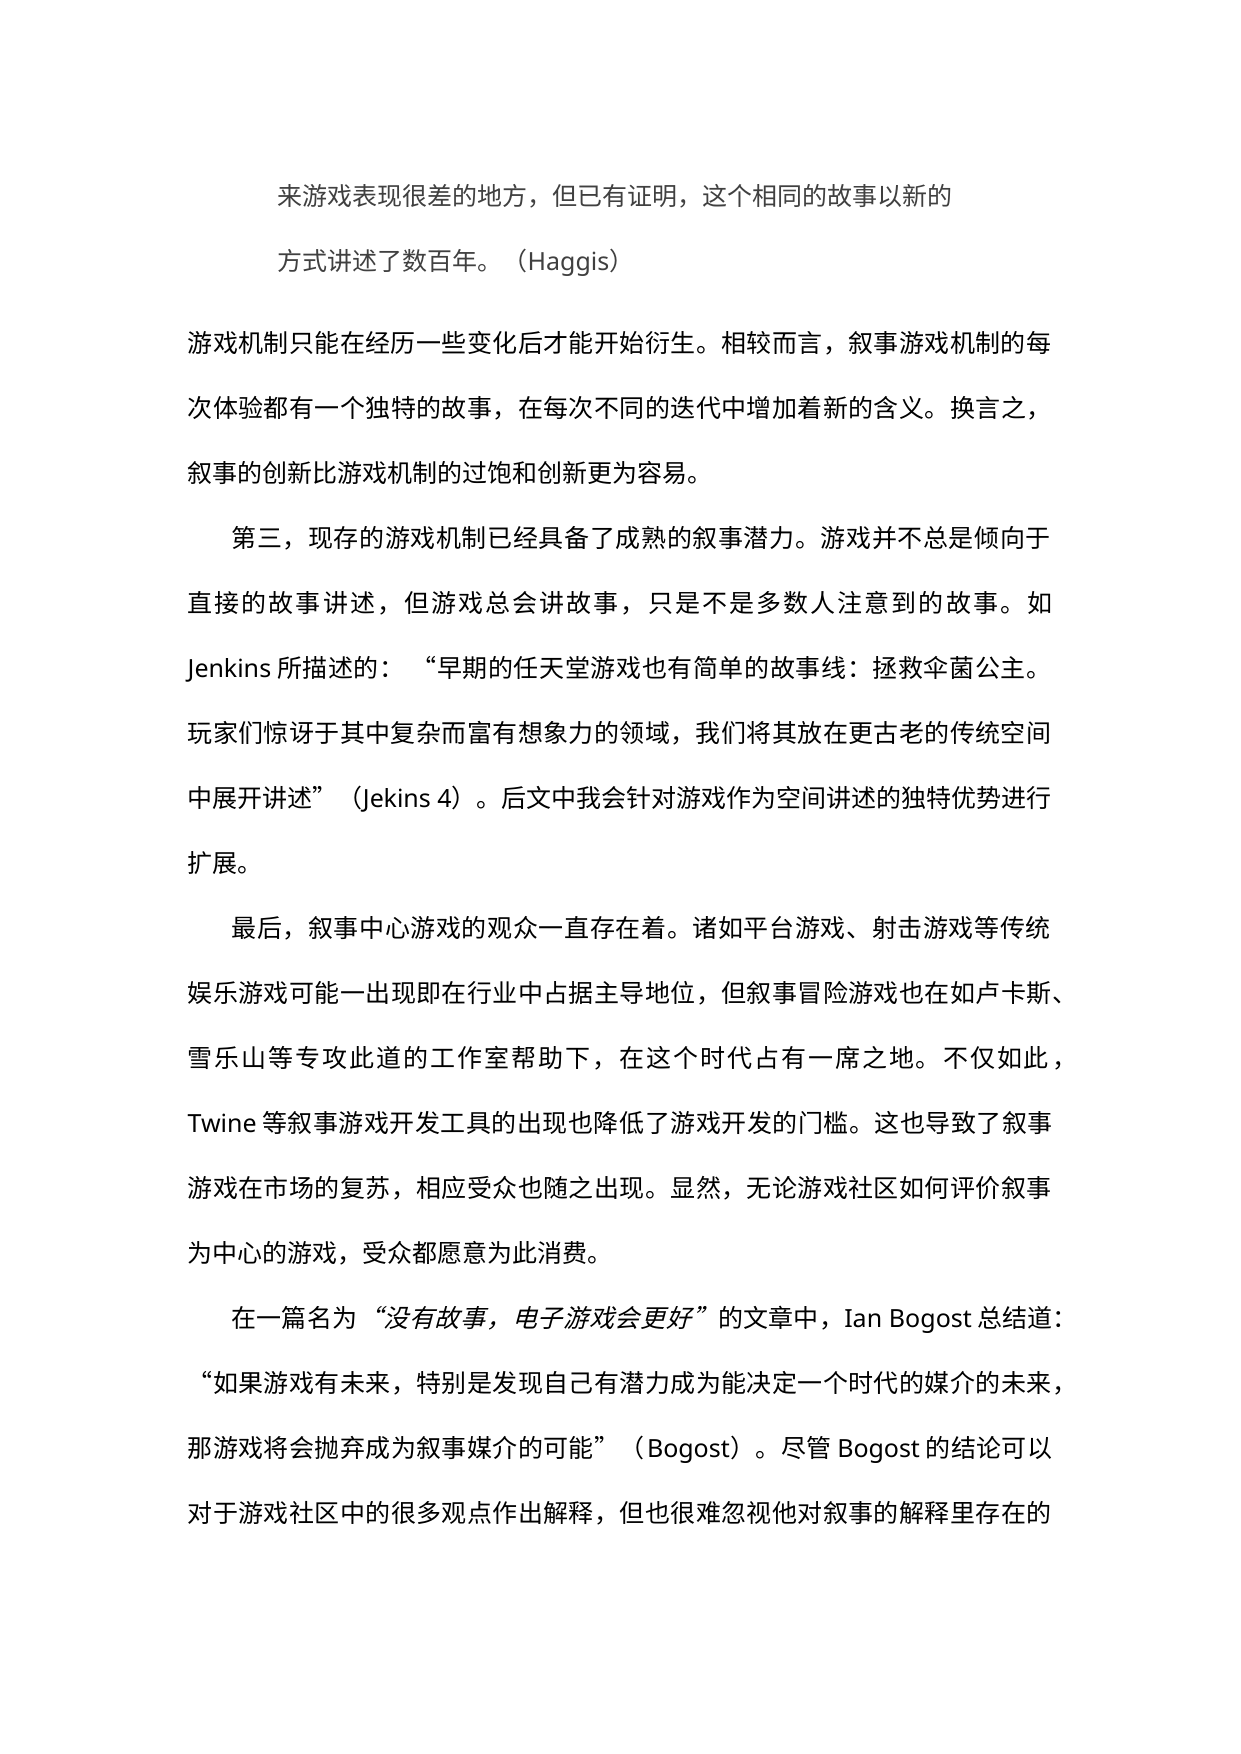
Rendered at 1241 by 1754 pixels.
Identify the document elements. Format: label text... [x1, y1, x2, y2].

text 游戏机制只能在经历一些变化后才能开始衍生。相较而言，叙事游戏机制的每次体验都有一个独特的故事，在每次不同的迭代中增加着新的含义。换言之，叙事的创新比游戏机制的过饱和创新更为容易。 [187, 309, 1053, 504]
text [187, 1284, 1053, 1544]
text 最后，叙事中心游戏的观众一直存在着。诸如平台游戏、射击游戏等传统娱乐游戏可能一出现即在行业中占据主导地位，但叙事冒险游戏也在如卢卡斯、雪乐山等专攻此道的工作室帮助下，在这个时代占有一席之地。不仅如此，Twine等叙事游戏开发工具的出现也降低了游戏开发的门槛。这也导致了叙事游戏在市场的复苏，相应受众也随之出现。显然，无论游戏社区如何评价叙事为中心的游戏，受众都愿意为此消费。 [187, 894, 1053, 1284]
text 第三，现存的游戏机制已经具备了成熟的叙事潜力。游戏并不总是倾向于直接的故事讲述，但游戏总会讲故事，只是不是多数人注意到的故事。如Jenkins所描述的： “早期的任天堂游戏也有简单的故事线：拯救伞菌公主。玩家们惊讶于其中复杂而富有想象力的领域，我们将其放在更古老的传统空间中展开讲述”（Jekins 4）。后文中我会针对游戏作为空间讲述的独特优势进行扩展。 [187, 504, 1053, 894]
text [277, 162, 963, 292]
